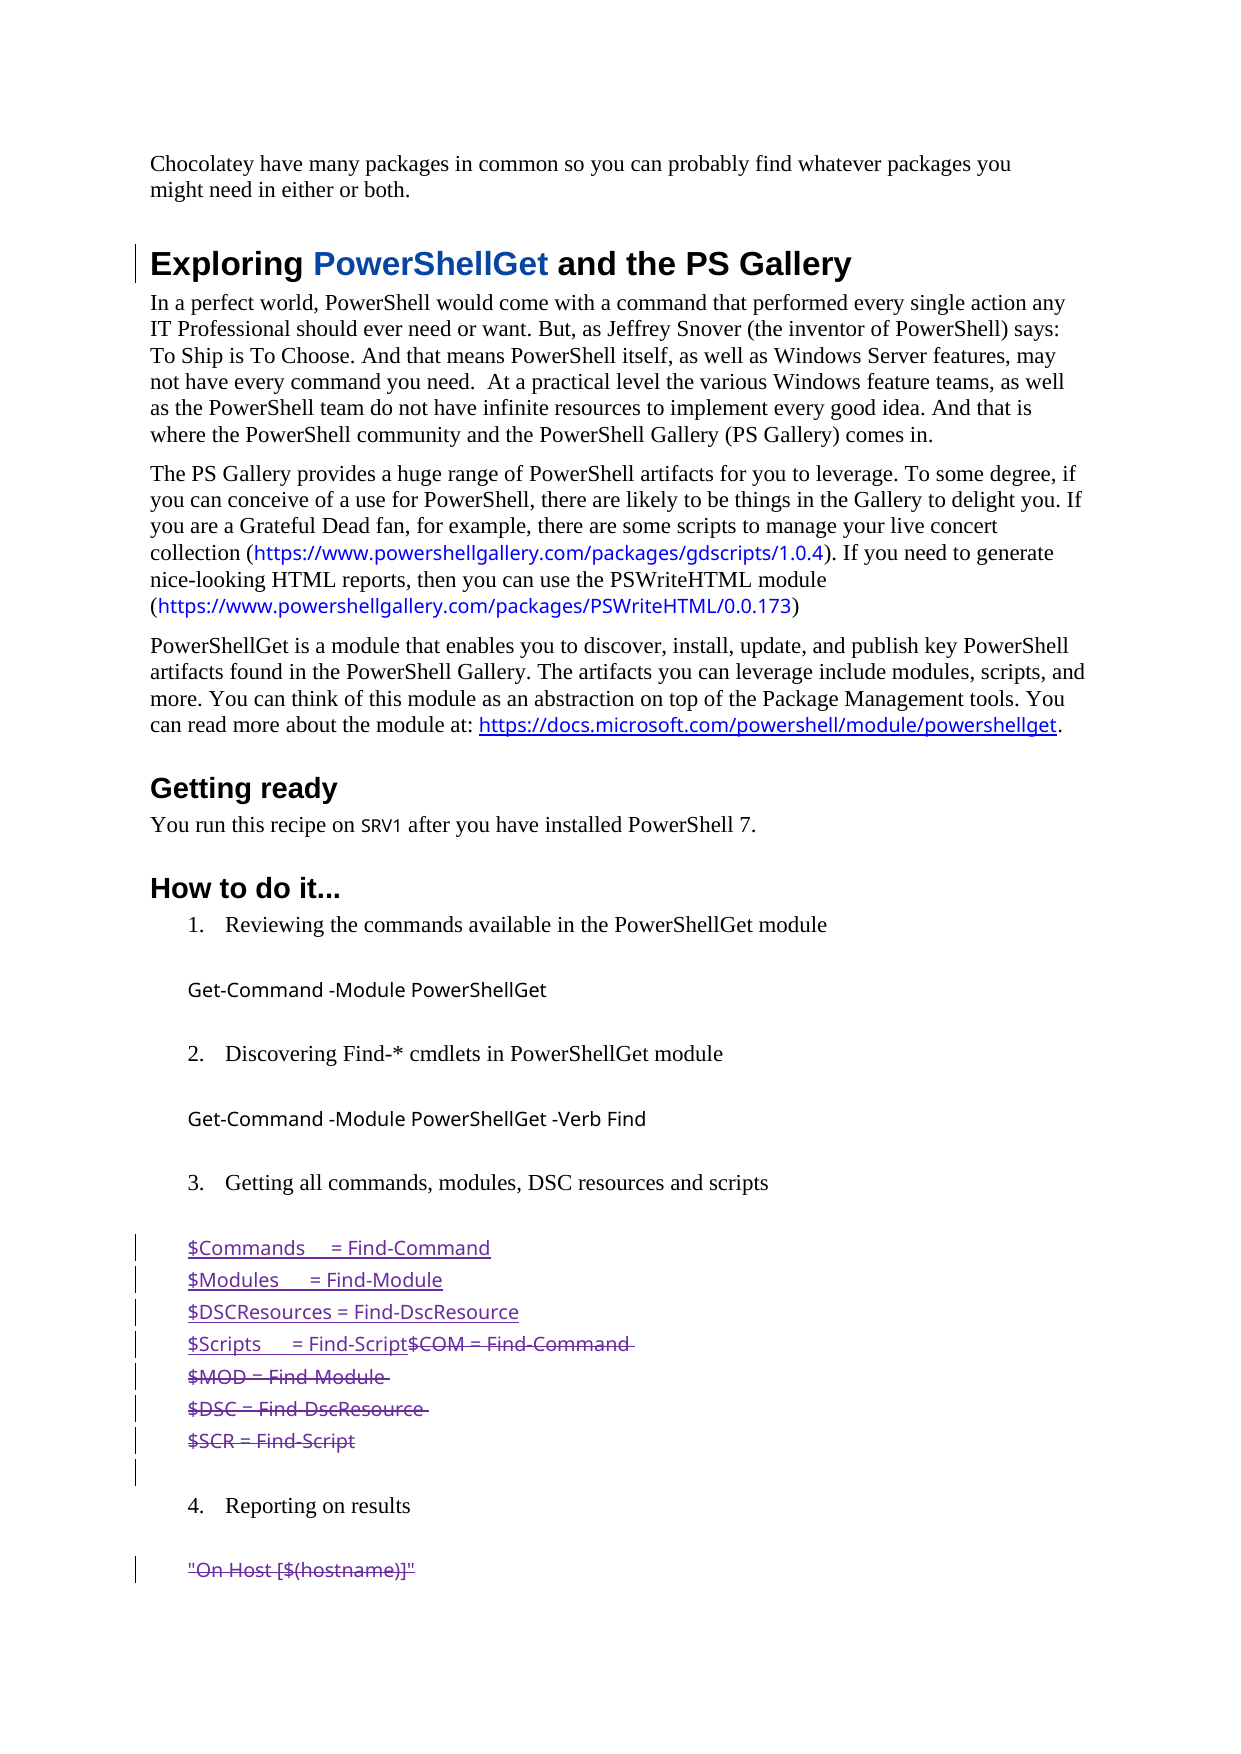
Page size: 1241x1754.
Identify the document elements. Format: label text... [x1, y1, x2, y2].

list Reviewing the commands available in the PowerShellGet module [187, 911, 1053, 937]
text In a perfect world, PowerShell would come with a command that performed every single action any IT Professional should ever need or want. But, as Jeffrey Snover (the inventor of PowerShell) says: To Ship is To Choose. And that means PowerShell itself, as well as Windows Server features, may not have every command you need. At a practical level the various Windows feature teams, as well as the PowerShell team do not have infinite resources to implement every good idea. And that is where the PowerShell community and the PowerShell Gallery (PS Gallery) comes in. [150, 289, 1090, 447]
text PowerShellGet is a module that enables you to discover, install, update, and publish key PowerShell artifacts found in the PowerShell Gallery. The artifacts you can leverage include modules, scripts, and more. You can think of this module as an abstraction on top of the Package Management tools. You can read more about the module at: https://docs.microsoft.com/powershell/module/powershellget. [150, 632, 1090, 738]
text Getting all commands, modules, DSC resources and scripts [187, 1169, 1053, 1196]
text The PS Gallery provides a huge range of PowerShell artifacts for you to leverage. To some degree, if you can conceive of a use for PowerShell, there are likely to be things in the Gallery to delight you. If you are a Grateful Dead fan, for example, there are some scripts to manage your live concert collection (https://www.powershellgallery.com/packages/gdscripts/1.0.4). If you need to generate nice-looking HTML reports, then you can use the PSWriteHTML module (https://www.powershellgallery.com/packages/PSWriteHTML/0.0.173) [150, 460, 1090, 619]
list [150, 150, 1053, 203]
subtitle Getting ready [150, 772, 1090, 805]
text Get-Command -Module PowerShellGet -Verb Find [187, 1105, 1090, 1132]
text Reporting on results [187, 1492, 1053, 1518]
subtitle Exploring PowerShellGet and the PS Gallery [150, 244, 1090, 283]
text You run this recipe on SRV1 after you have installed PowerShell 7. [150, 811, 1090, 838]
text Get-Command -Module PowerShellGet [187, 976, 1090, 1003]
text Discovering Find-* cmdlets in PowerShellGet module [187, 1040, 1053, 1067]
subtitle How to do it... [150, 871, 1090, 905]
